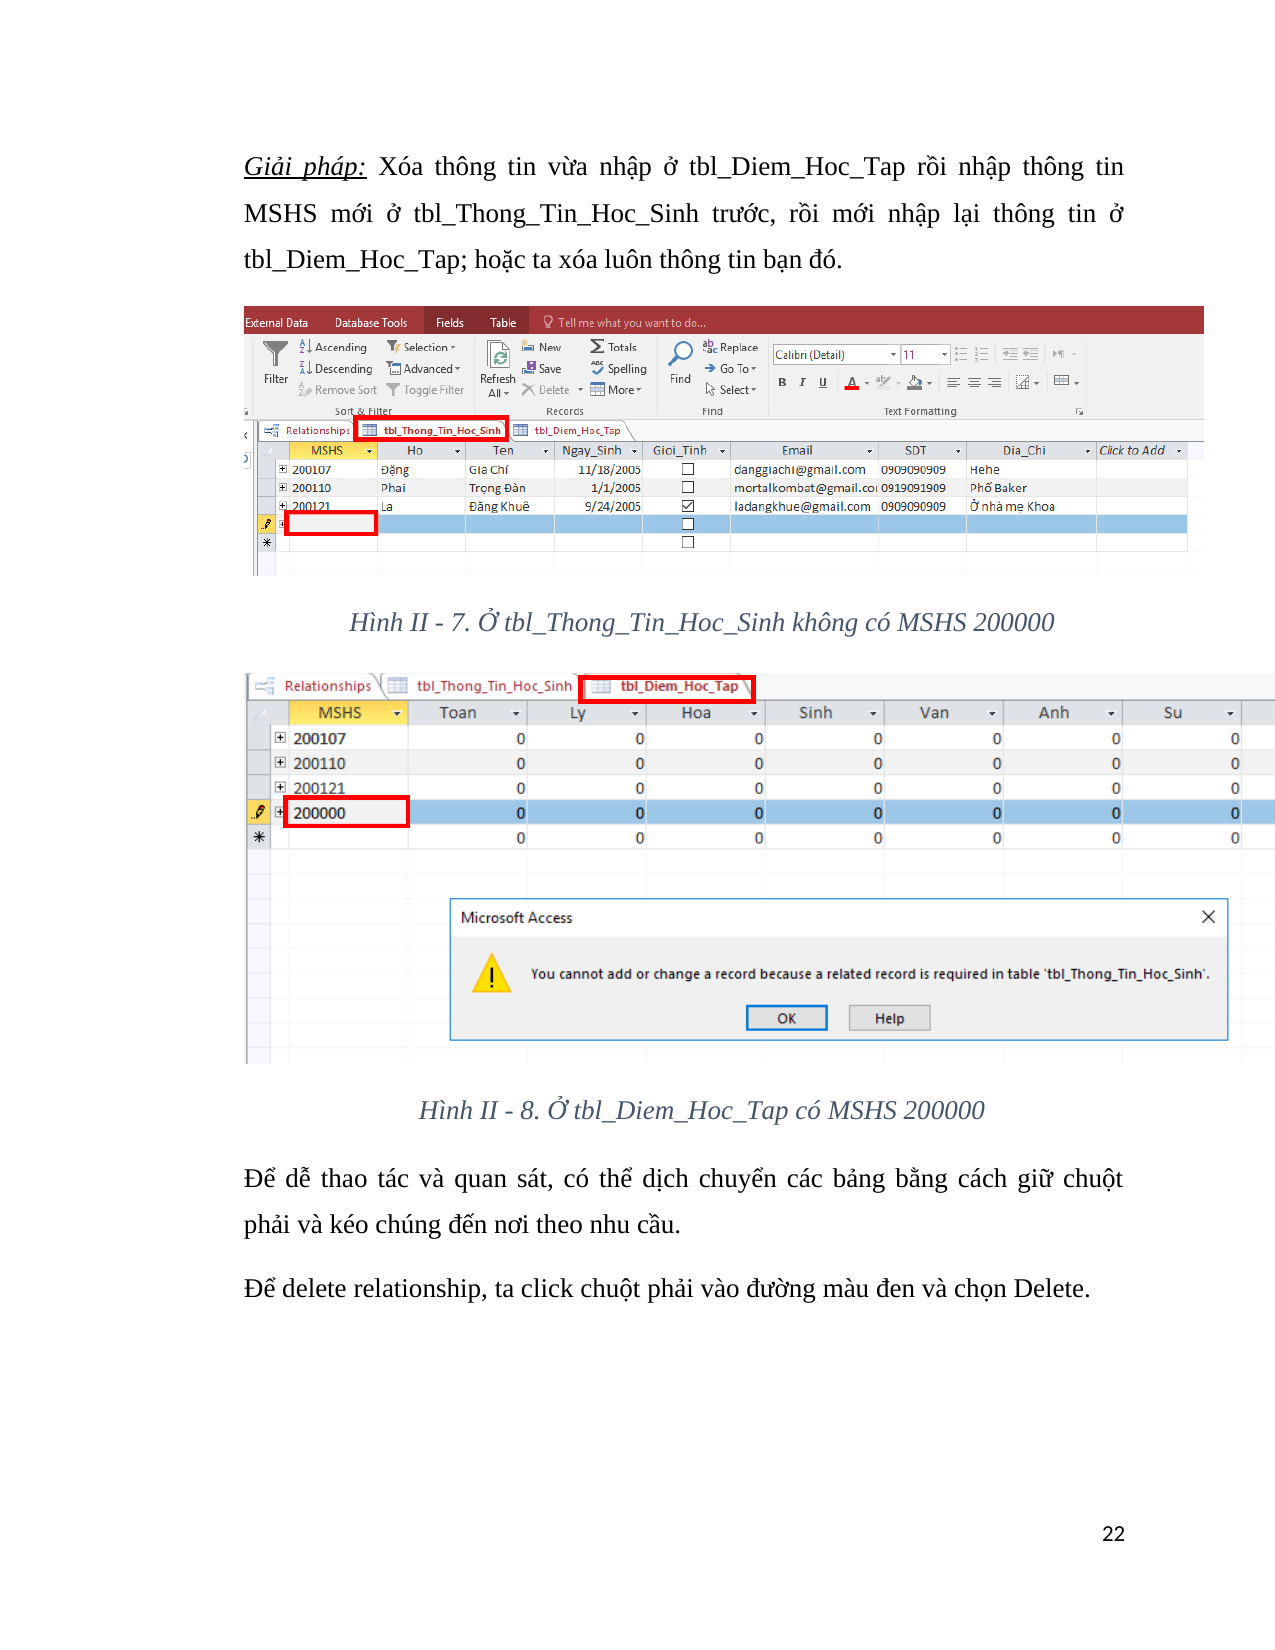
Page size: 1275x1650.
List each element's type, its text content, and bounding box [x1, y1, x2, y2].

text Hình II - 8. Ở tbl_Diem_Hoc_Tap có MSHS 200000 [206, 1094, 1125, 1125]
picture [243, 673, 1275, 1064]
text Để dễ thao tác và quan sát, có thể dịch chuyển các bảng bằng cách giữ chuột phải và kéo chúng đến nơi theo nhu cầu. [244, 1162, 1125, 1239]
text Giải pháp: Xóa thông tin vừa nhập ở tbl_Diem_Hoc_Tap rồi nhập thông tin MSHS mới ở tbl_Thong_Tin_Hoc_Sinh trước, rồi mới nhập lại thông tin ở tbl_Diem_Hoc_Tap; hoặc ta xóa luôn thông tin bạn đó. [244, 150, 1125, 274]
text Để delete relationship, ta click chuột phải vào đường màu đen và chọn Delete. [244, 1272, 1125, 1303]
picture [243, 306, 1204, 576]
text Hình II - 7. Ở tbl_Thong_Tin_Hoc_Sinh không có MSHS 200000 [206, 606, 1125, 637]
